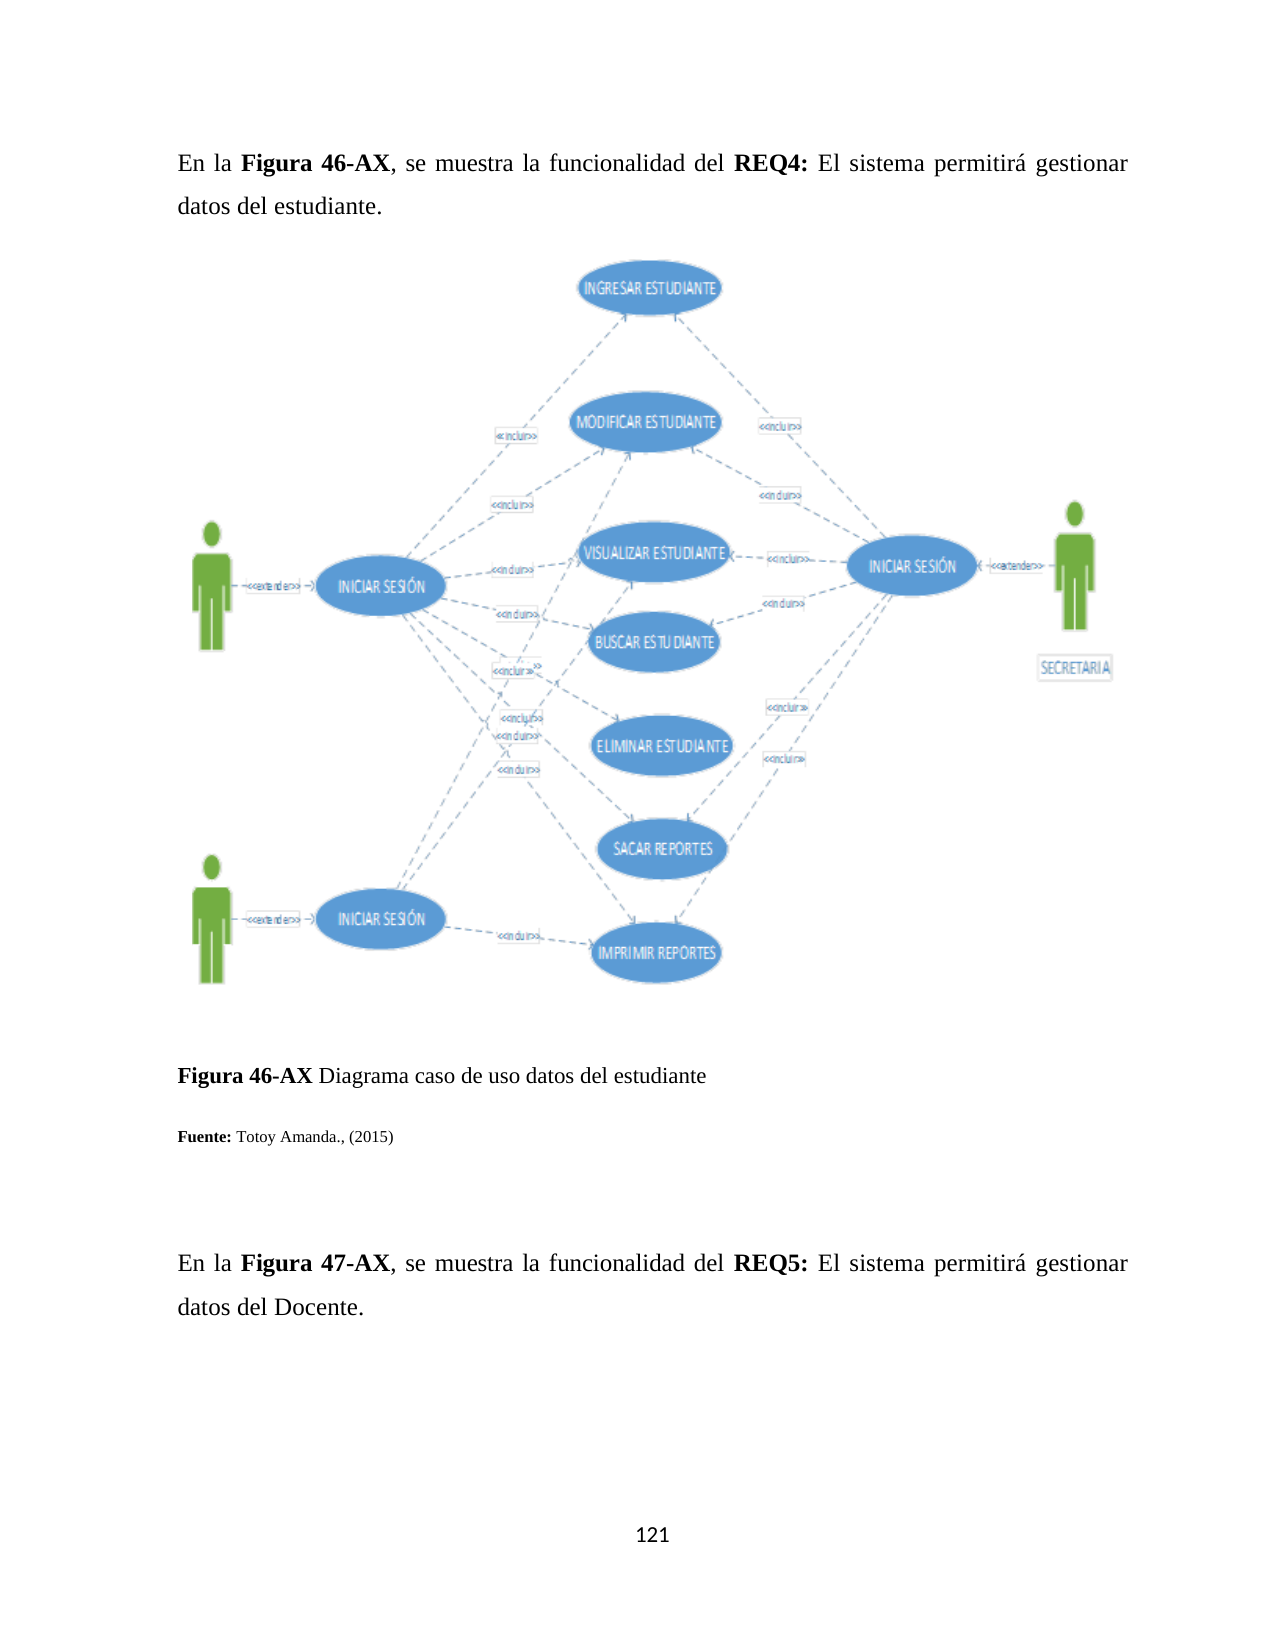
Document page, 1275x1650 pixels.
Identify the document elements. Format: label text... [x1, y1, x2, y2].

text Figura 46-AX Diagrama caso de uso datos del estudiante [177, 1062, 1127, 1088]
picture [192, 258, 1115, 1024]
text En la Figura 46-AX, se muestra la funcionalidad del REQ4: El sistema permitirá gestionar datos del estudiante. [177, 148, 1128, 219]
text En la Figura 47-AX, se muestra la funcionalidad del REQ5: El sistema permitirá gestionar datos del Docente. [177, 1248, 1128, 1320]
text Fuente: Totoy Amanda., (2015) [177, 1127, 1127, 1146]
